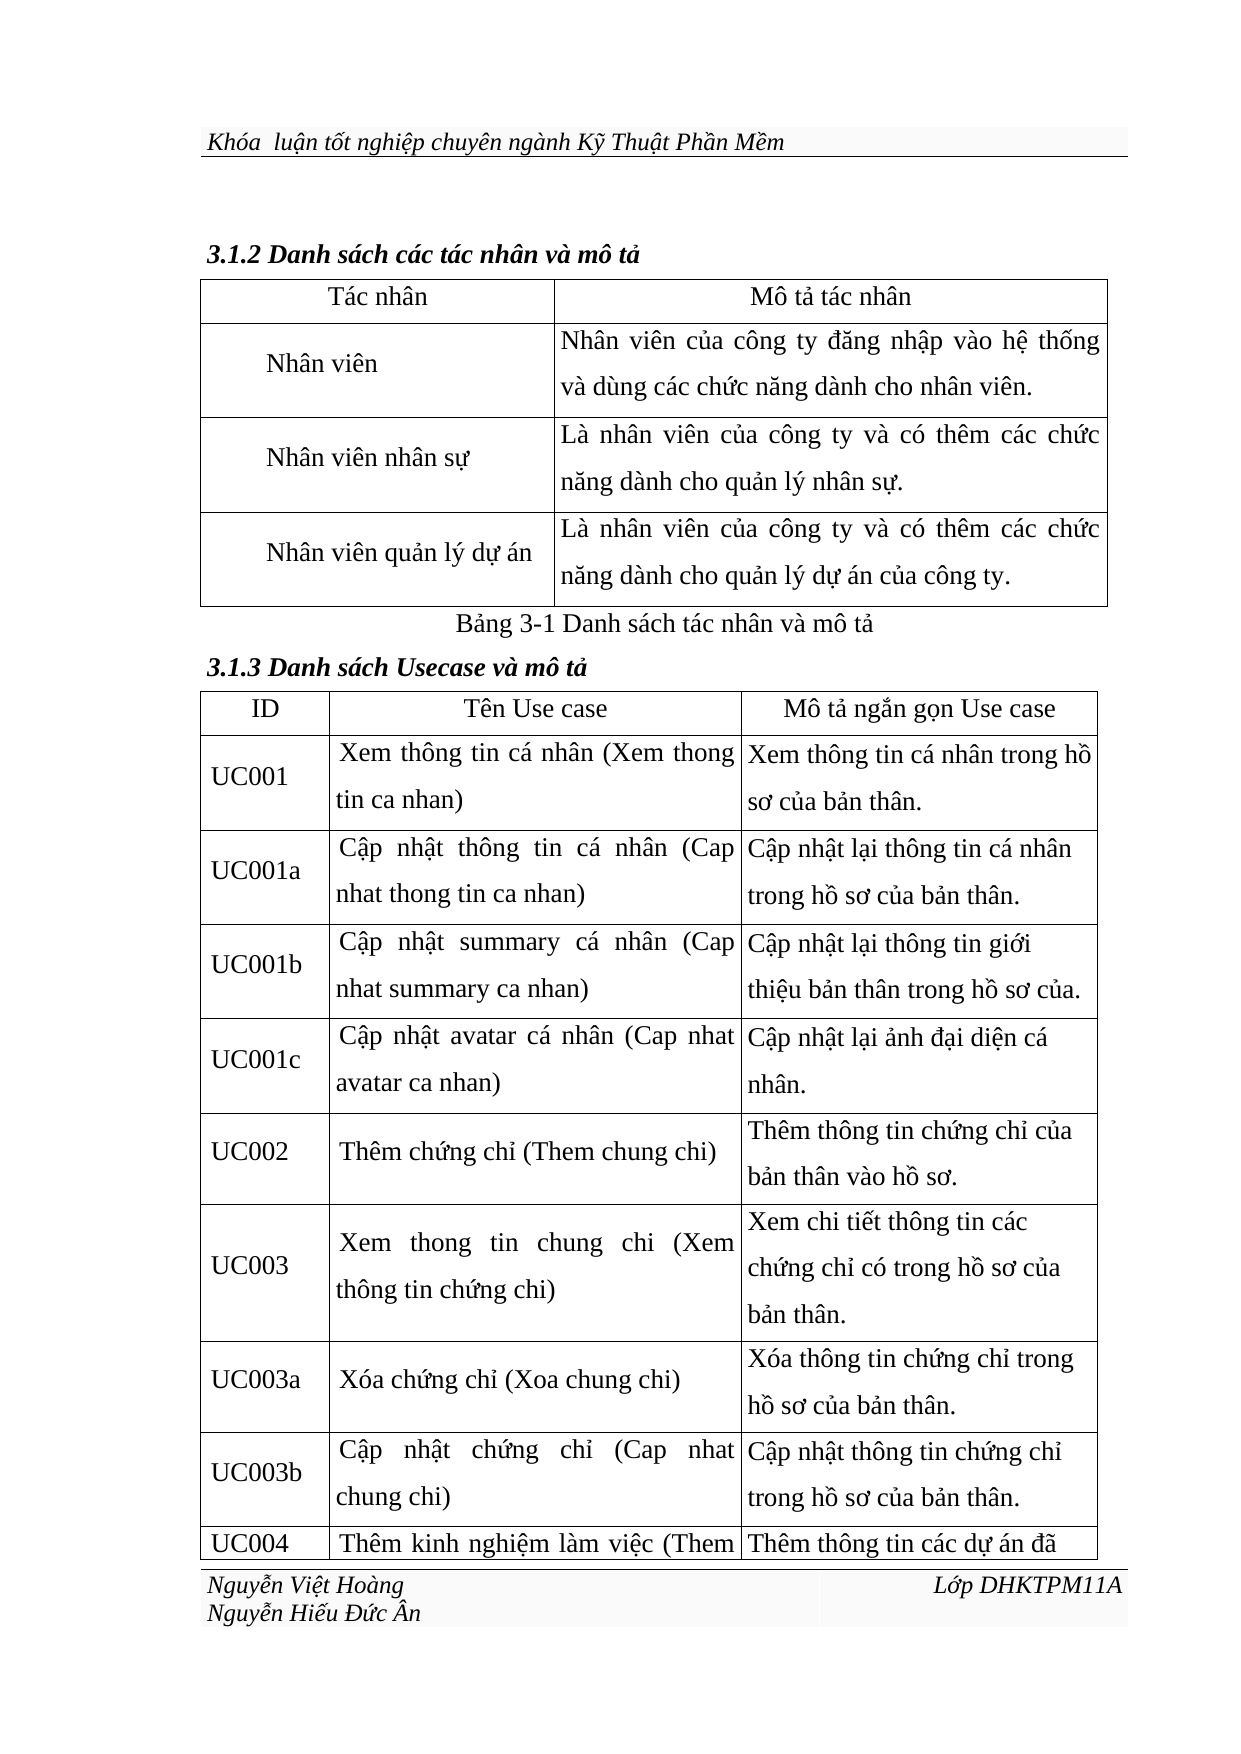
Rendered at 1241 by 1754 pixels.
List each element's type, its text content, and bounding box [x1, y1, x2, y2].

table_cell UC003a [201, 1342, 329, 1432]
table_cell Cập nhật lại ảnh đại diện cá nhân. [742, 1019, 1097, 1113]
table_cell UC004 [201, 1527, 329, 1558]
table_cell Xóa chứng chỉ (Xoa chung chi) [330, 1342, 741, 1432]
table_cell Cập nhật avatar cá nhân (Cap nhat avatar ca nhan) [330, 1019, 741, 1113]
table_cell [330, 1527, 741, 1558]
table_cell Xóa thông tin chứng chỉ trong hồ sơ của bản thân. [742, 1342, 1097, 1432]
table_cell Cập nhật chứng chỉ (Cap nhat chung chi) [330, 1433, 741, 1526]
table_cell UC001a [201, 831, 329, 924]
table_cell UC003 [201, 1205, 329, 1341]
table_cell UC001b [201, 925, 329, 1018]
table_cell Nhân viên quản lý dự án [201, 513, 554, 606]
table_cell Cập nhật thông tin cá nhân (Cap nhat thong tin ca nhan) [330, 831, 741, 924]
table_cell Là nhân viên của công ty và có thêm các chức năng dành cho quản lý dự án của công ty. [555, 513, 1107, 606]
table_cell Xem thong tin chung chi (Xem thông tin chứng chi) [330, 1205, 741, 1341]
table_cell Xem thông tin cá nhân trong hồ sơ của bản thân. [742, 736, 1097, 829]
subtitle Danh sách Usecase và mô tả [207, 651, 1122, 682]
table_cell Cập nhật lại thông tin cá nhân trong hồ sơ của bản thân. [742, 831, 1097, 924]
table_header Tên Use case [330, 692, 741, 735]
table_cell Cập nhật thông tin chứng chỉ trong hồ sơ của bản thân. [742, 1433, 1097, 1526]
table_header ID [201, 692, 329, 735]
table_cell UC001 [201, 736, 329, 829]
table_header Mô tả tác nhân [555, 280, 1107, 323]
table_cell Thêm thông tin chứng chỉ của bản thân vào hồ sơ. [742, 1114, 1097, 1203]
table_cell Xem thông tin cá nhân (Xem thong tin ca nhan) [330, 736, 741, 829]
table_cell Cập nhật lại thông tin giới thiệu bản thân trong hồ sơ của. [742, 925, 1097, 1018]
table_header Tác nhân [201, 280, 554, 323]
table_header Mô tả ngắn gọn Use case [742, 692, 1097, 735]
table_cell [742, 1527, 1097, 1558]
table_cell Cập nhật summary cá nhân (Cap nhat summary ca nhan) [330, 925, 741, 1018]
table_cell Thêm chứng chỉ (Them chung chi) [330, 1114, 741, 1203]
subtitle Danh sách các tác nhân và mô tả [207, 238, 1122, 269]
table_cell UC003b [201, 1433, 329, 1526]
table_cell Nhân viên của công ty đăng nhập vào hệ thống và dùng các chức năng dành cho nhân viên. [555, 324, 1107, 417]
table_cell UC001c [201, 1019, 329, 1113]
table_cell Nhân viên nhân sự [201, 418, 554, 512]
table_cell UC002 [201, 1114, 329, 1203]
table_cell Xem chi tiết thông tin các chứng chỉ có trong hồ sơ của bản thân. [742, 1205, 1097, 1341]
table_cell Nhân viên [201, 324, 554, 417]
table_cell Là nhân viên của công ty và có thêm các chức năng dành cho quản lý nhân sự. [555, 418, 1107, 512]
